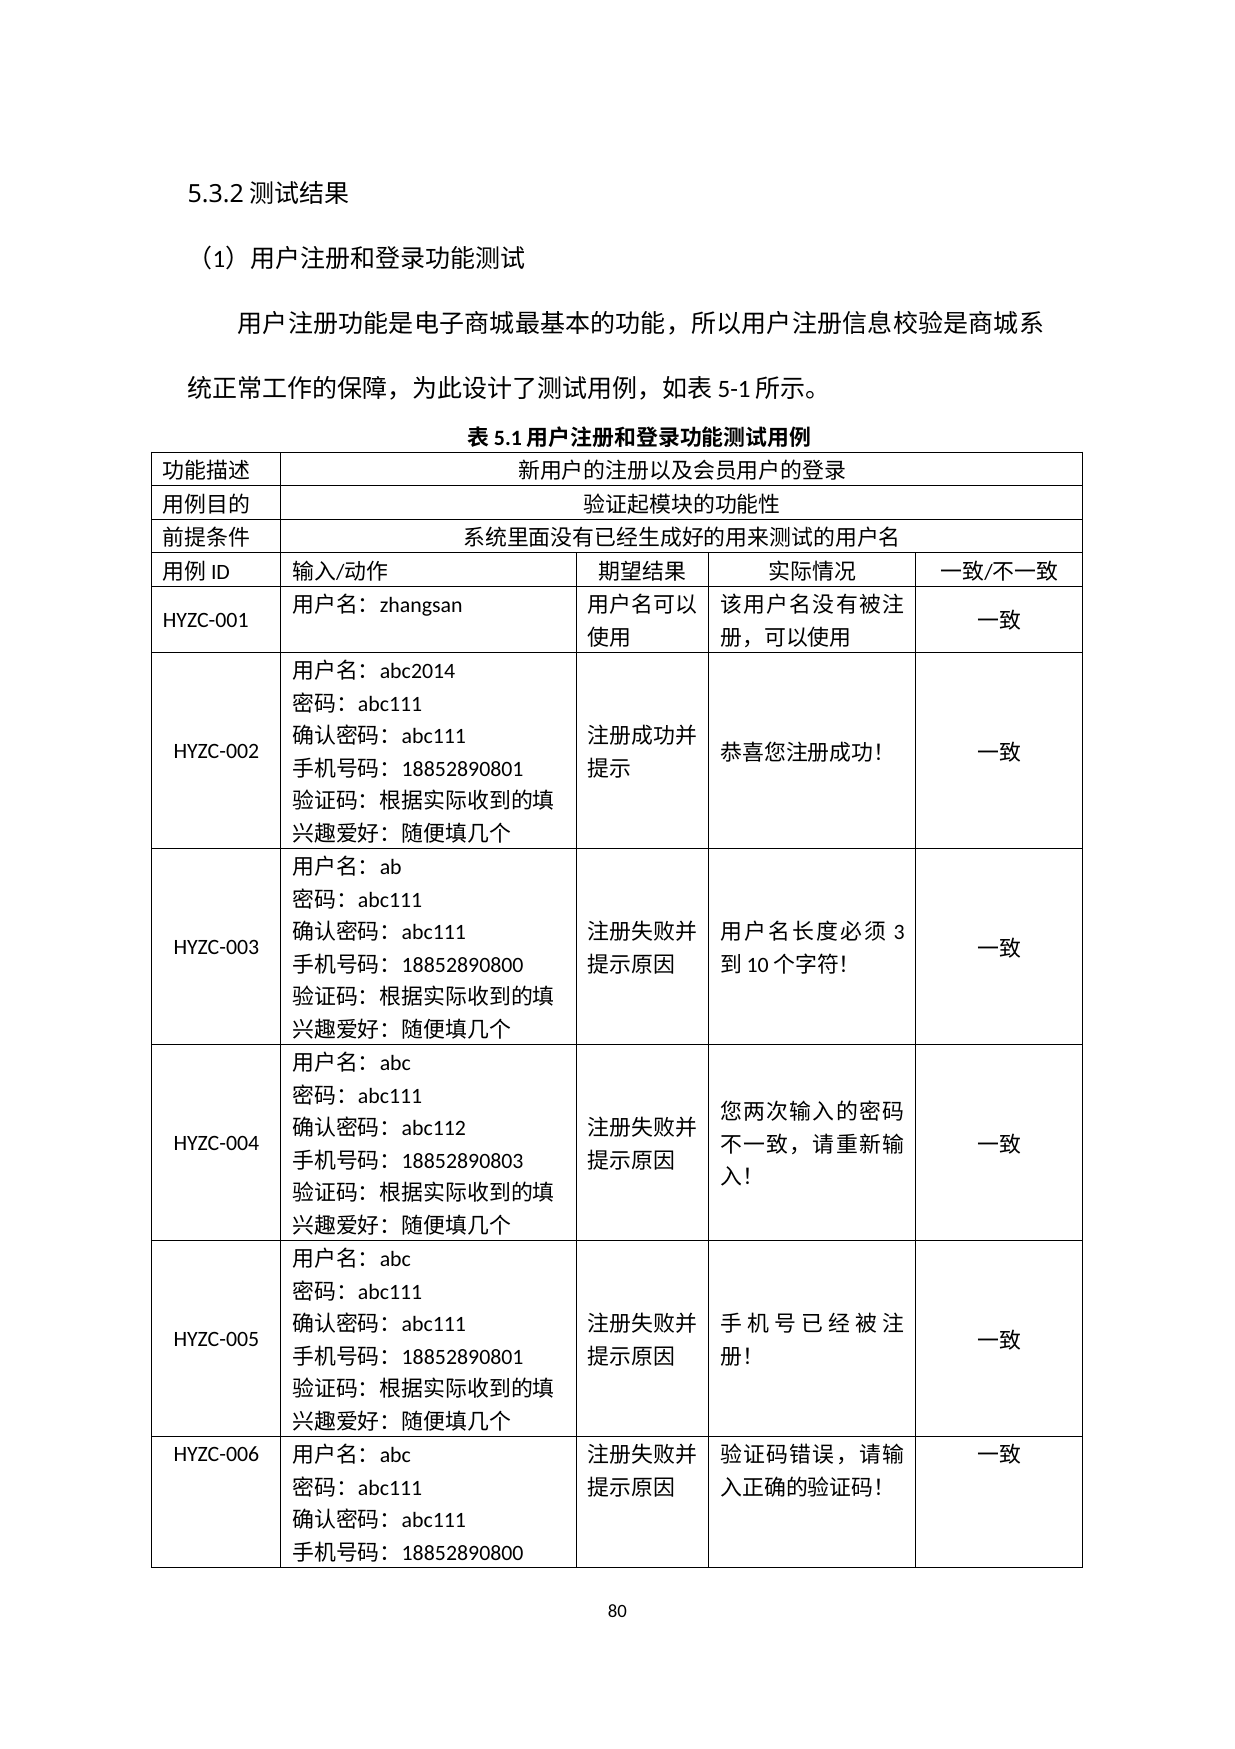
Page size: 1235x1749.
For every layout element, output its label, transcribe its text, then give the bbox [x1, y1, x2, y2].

table_cell 一致 [916, 849, 1082, 1044]
text （1）用户注册和登录功能测试 [187, 224, 1047, 289]
table_cell 注册失败并提示原因 [577, 849, 708, 1044]
table_cell 该用户名没有被注册，可以使用 [709, 587, 915, 652]
table_cell 用户名长度必须3到10个字符！ [709, 849, 915, 1044]
table_cell 一致 [916, 1241, 1082, 1436]
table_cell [281, 1437, 576, 1567]
table_cell 注册成功并提示 [577, 653, 708, 848]
table_cell 用例ID [152, 553, 280, 586]
table_cell 一致 [916, 653, 1082, 848]
table_cell 实际情况 [709, 553, 915, 586]
table_cell HYZC-004 [152, 1045, 280, 1240]
table_cell HYZC-002 [152, 653, 280, 848]
table_cell 注册失败并提示原因 [577, 1437, 708, 1567]
text 用户注册功能是电子商城最基本的功能，所以用户注册信息校验是商城系统正常工作的保障，为此设计了测试用例，如表5-1所示。 [187, 289, 1047, 419]
table_cell 手机号已经被注册！ [709, 1241, 915, 1436]
table_cell 用户名可以使用 [577, 587, 708, 652]
table_cell 一致 [916, 1045, 1082, 1240]
table_cell 恭喜您注册成功！ [709, 653, 915, 848]
table_header 新用户的注册以及会员用户的登录 [281, 453, 1082, 485]
table_cell 用例目的 [152, 486, 280, 519]
table_cell 期望结果 [577, 553, 708, 586]
table_cell 用户名：zhangsan [281, 587, 576, 652]
table_header 功能描述 [152, 453, 280, 485]
table_cell HYZC-006 [152, 1437, 280, 1567]
table_cell 一致/不一致 [916, 553, 1082, 586]
table_cell HYZC-005 [152, 1241, 280, 1436]
table_cell 您两次输入的密码不一致，请重新输入！ [709, 1045, 915, 1240]
table_cell 一致 [916, 587, 1082, 652]
table_cell 一致 [916, 1437, 1082, 1567]
table_cell 验证码错误，请输入正确的验证码！ [709, 1437, 915, 1567]
text 表5.1 用户注册和登录功能测试用例 [187, 419, 1047, 452]
table_cell 注册失败并提示原因 [577, 1045, 708, 1240]
table_cell 注册失败并提示原因 [577, 1241, 708, 1436]
table_cell 系统里面没有已经生成好的用来测试的用户名 [281, 520, 1082, 552]
table_cell HYZC-001 [152, 587, 280, 652]
table_cell 用户名：abc 密码：abc111 确认密码：abc112 手机号码：18852890803 验证码：根据实际收到的填 兴趣爱好：随便填几个 [281, 1045, 576, 1240]
table_cell 前提条件 [152, 520, 280, 552]
table_cell 用户名：ab 密码：abc111 确认密码：abc111 手机号码：18852890800 验证码：根据实际收到的填 兴趣爱好：随便填几个 [281, 849, 576, 1044]
table_cell 用户名：abc2014 密码：abc111 确认密码：abc111 手机号码：18852890801 验证码：根据实际收到的填 兴趣爱好：随便填几个 [281, 653, 576, 848]
table_cell HYZC-003 [152, 849, 280, 1044]
table_cell 输入/动作 [281, 553, 576, 586]
text 5.3.2测试结果 [187, 159, 1047, 224]
table_cell 验证起模块的功能性 [281, 486, 1082, 519]
table_cell 用户名：abc 密码：abc111 确认密码：abc111 手机号码：18852890801 验证码：根据实际收到的填 兴趣爱好：随便填几个 [281, 1241, 576, 1436]
